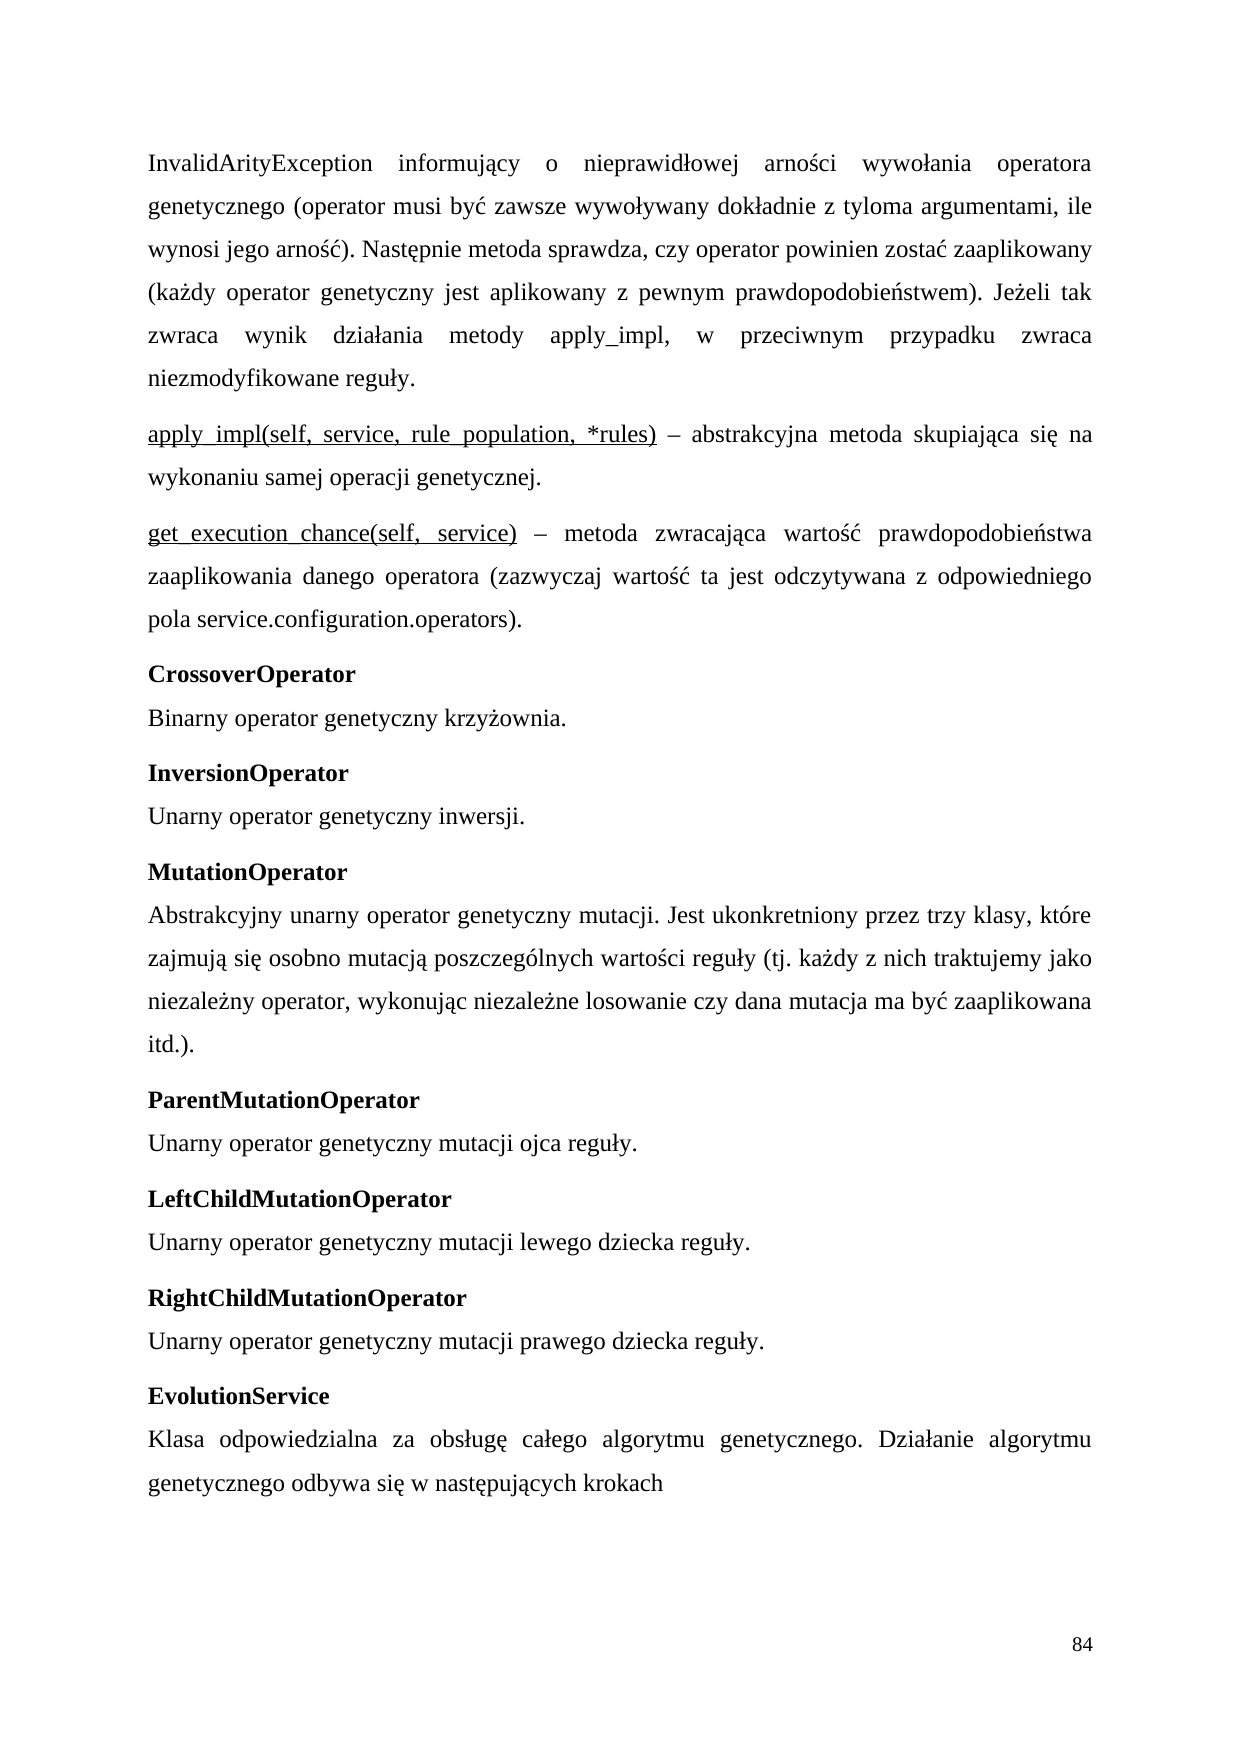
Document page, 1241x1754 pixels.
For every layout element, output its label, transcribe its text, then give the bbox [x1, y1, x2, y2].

text Klasa odpowiedzialna za obsługę całego algorytmu genetycznego. Działanie algorytmu genetycznego odbywa się w następujących krokach [148, 1424, 1093, 1496]
text get_execution_chance(self, service) – metoda zwracająca wartość prawdopodobieństwa zaaplikowania danego operatora (zazwyczaj wartość ta jest odczytywana z odpowiedniego pola service.configuration.operators). [148, 518, 1093, 633]
text Binarny operator genetyczny krzyżownia. [148, 703, 1093, 731]
text Unarny operator genetyczny mutacji lewego dziecka reguły. [148, 1227, 1093, 1256]
text MutationOperator [148, 857, 1093, 886]
text Unarny operator genetyczny inwersji. [148, 801, 1093, 830]
text apply_impl(self, service, rule_population, *rules) – abstrakcyjna metoda skupiająca się na wykonaniu samej operacji genetycznej. [148, 419, 1093, 491]
text RightChildMutationOperator [148, 1283, 1093, 1311]
text LeftChildMutationOperator [148, 1184, 1093, 1213]
text Unarny operator genetyczny mutacji prawego dziecka reguły. [148, 1326, 1093, 1354]
text Abstrakcyjny unarny operator genetyczny mutacji. Jest ukonkretniony przez trzy klasy, które zajmują się osobno mutacją poszczególnych wartości reguły (tj. każdy z nich traktujemy jako niezależny operator, wykonując niezależne losowanie czy dana mutacja ma być zaaplikowana itd.). [148, 900, 1093, 1058]
text CrossoverOperator [148, 659, 1093, 688]
text EvolutionService [148, 1381, 1093, 1410]
text Unarny operator genetyczny mutacji ojca reguły. [148, 1128, 1093, 1157]
text InversionOperator [148, 758, 1093, 787]
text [148, 148, 1093, 392]
text ParentMutationOperator [148, 1085, 1093, 1114]
